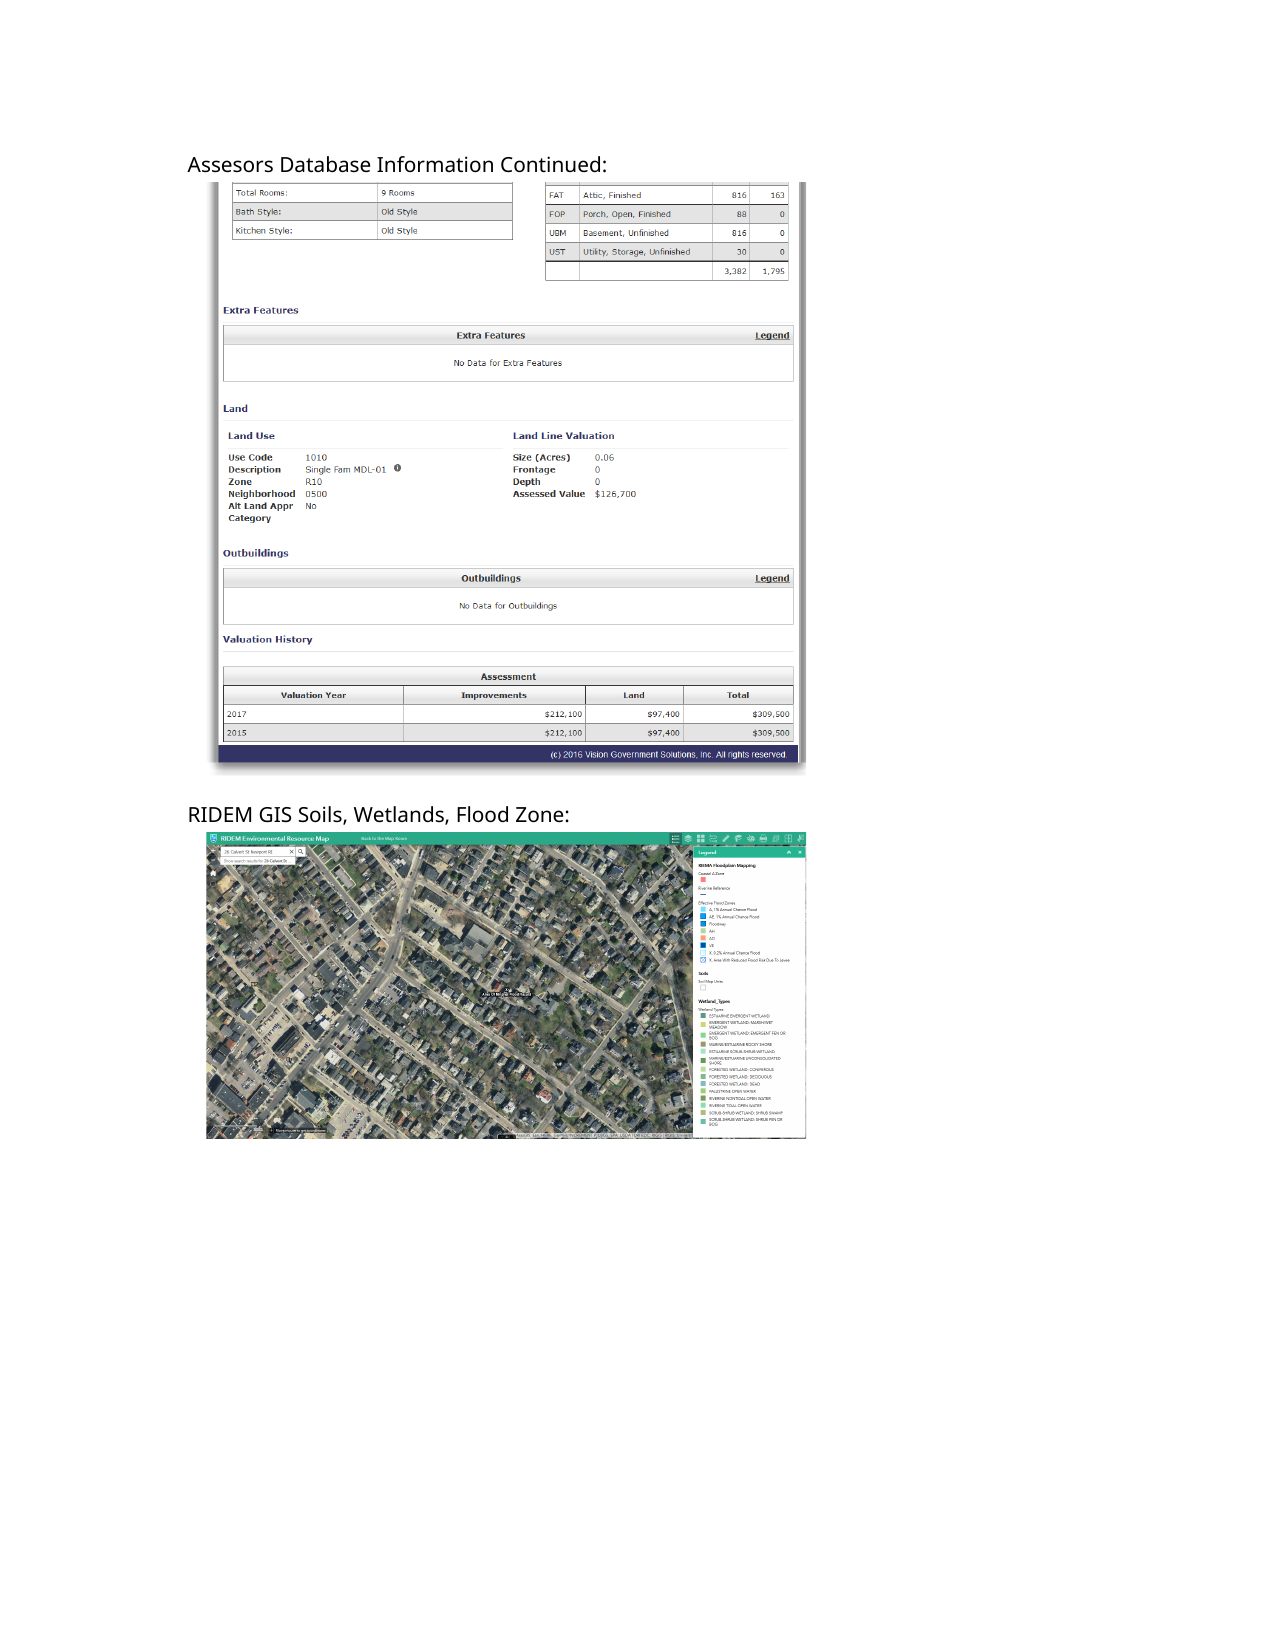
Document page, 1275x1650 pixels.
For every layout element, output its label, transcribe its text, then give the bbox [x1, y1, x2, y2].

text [187, 150, 1087, 775]
picture [206, 182, 807, 776]
picture [206, 832, 807, 1139]
